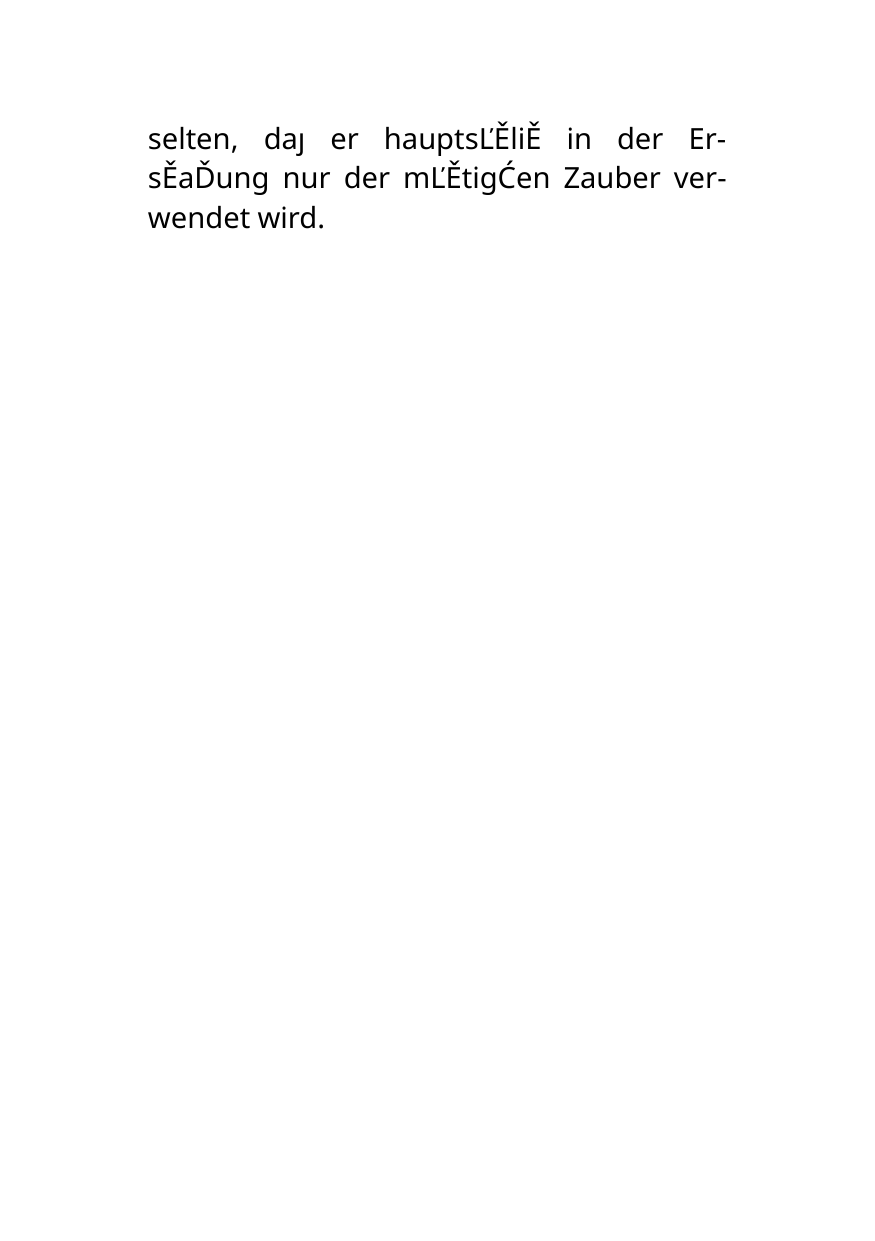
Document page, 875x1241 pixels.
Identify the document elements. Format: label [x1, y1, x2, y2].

text [148, 118, 726, 237]
